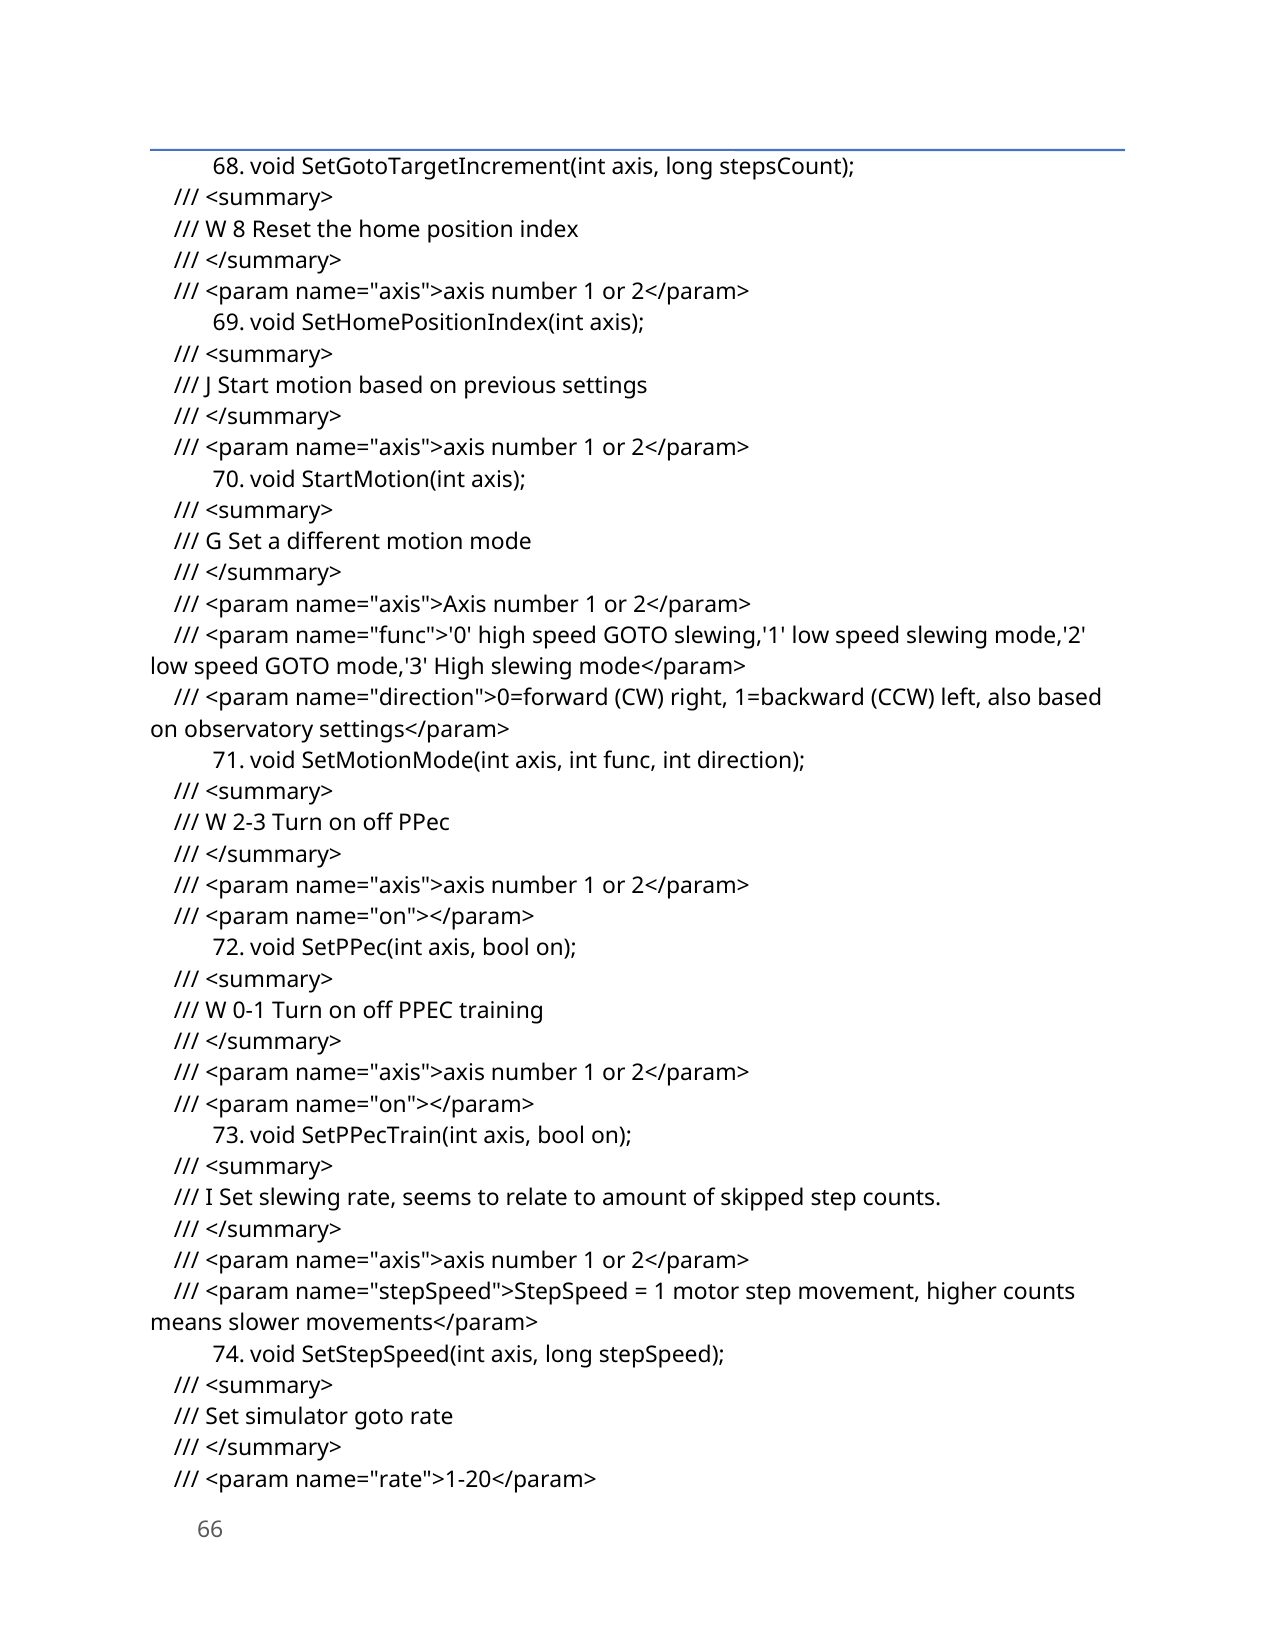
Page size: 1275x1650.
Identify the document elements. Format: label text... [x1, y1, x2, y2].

text /// </summary> [150, 1431, 1125, 1462]
text /// </summary> [150, 1025, 1125, 1056]
text /// <summary> [150, 494, 1125, 525]
text /// </summary> [150, 400, 1125, 431]
list void SetStepSpeed(int axis, long stepSpeed); [212, 1337, 1125, 1369]
text /// <param name="func">'0' high speed GOTO slewing,'1' low speed slewing mode,'2' low speed GOTO mode,'3' High slewing mode</param> [150, 619, 1125, 681]
list void SetMotionMode(int axis, int func, int direction); [212, 744, 1125, 775]
list void SetPPecTrain(int axis, bool on); [212, 1119, 1125, 1150]
text /// <summary> [150, 181, 1125, 212]
text /// I Set slewing rate, seems to relate to amount of skipped step counts. [150, 1181, 1125, 1212]
text /// W 8 Reset the home position index [150, 212, 1125, 244]
list void SetGotoTargetIncrement(int axis, long stepsCount); [212, 150, 1125, 181]
text /// <param name="rate">1-20</param> [150, 1462, 1125, 1494]
text /// <param name="axis">axis number 1 or 2</param> [150, 1056, 1125, 1087]
text /// G Set a different motion mode [150, 525, 1125, 556]
list void StartMotion(int axis); [212, 462, 1125, 494]
list void SetPPec(int axis, bool on); [212, 931, 1125, 962]
text /// <param name="direction">0=forward (CW) right, 1=backward (CCW) left, also based on observatory settings</param> [150, 681, 1125, 744]
text /// <param name="axis">axis number 1 or 2</param> [150, 1244, 1125, 1275]
text /// J Start motion based on previous settings [150, 369, 1125, 400]
text /// W 0-1 Turn on off PPEC training [150, 994, 1125, 1025]
text /// <param name="on"></param> [150, 900, 1125, 931]
text /// </summary> [150, 244, 1125, 275]
text /// <param name="axis">Axis number 1 or 2</param> [150, 587, 1125, 619]
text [150, 275, 1125, 306]
text /// <param name="on"></param> [150, 1087, 1125, 1119]
text /// </summary> [150, 1212, 1125, 1244]
text /// <summary> [150, 337, 1125, 369]
text /// </summary> [150, 837, 1125, 869]
text /// <summary> [150, 1150, 1125, 1181]
text /// <summary> [150, 1369, 1125, 1400]
text /// </summary> [150, 556, 1125, 587]
text /// <summary> [150, 962, 1125, 994]
text /// W 2-3 Turn on off PPec [150, 806, 1125, 837]
text /// <param name="stepSpeed">StepSpeed = 1 motor step movement, higher counts means slower movements</param> [150, 1275, 1125, 1337]
text /// <param name="axis">axis number 1 or 2</param> [150, 869, 1125, 900]
text /// Set simulator goto rate [150, 1400, 1125, 1431]
list void SetHomePositionIndex(int axis); [212, 306, 1125, 337]
text /// <summary> [150, 775, 1125, 806]
text /// <param name="axis">axis number 1 or 2</param> [150, 431, 1125, 462]
